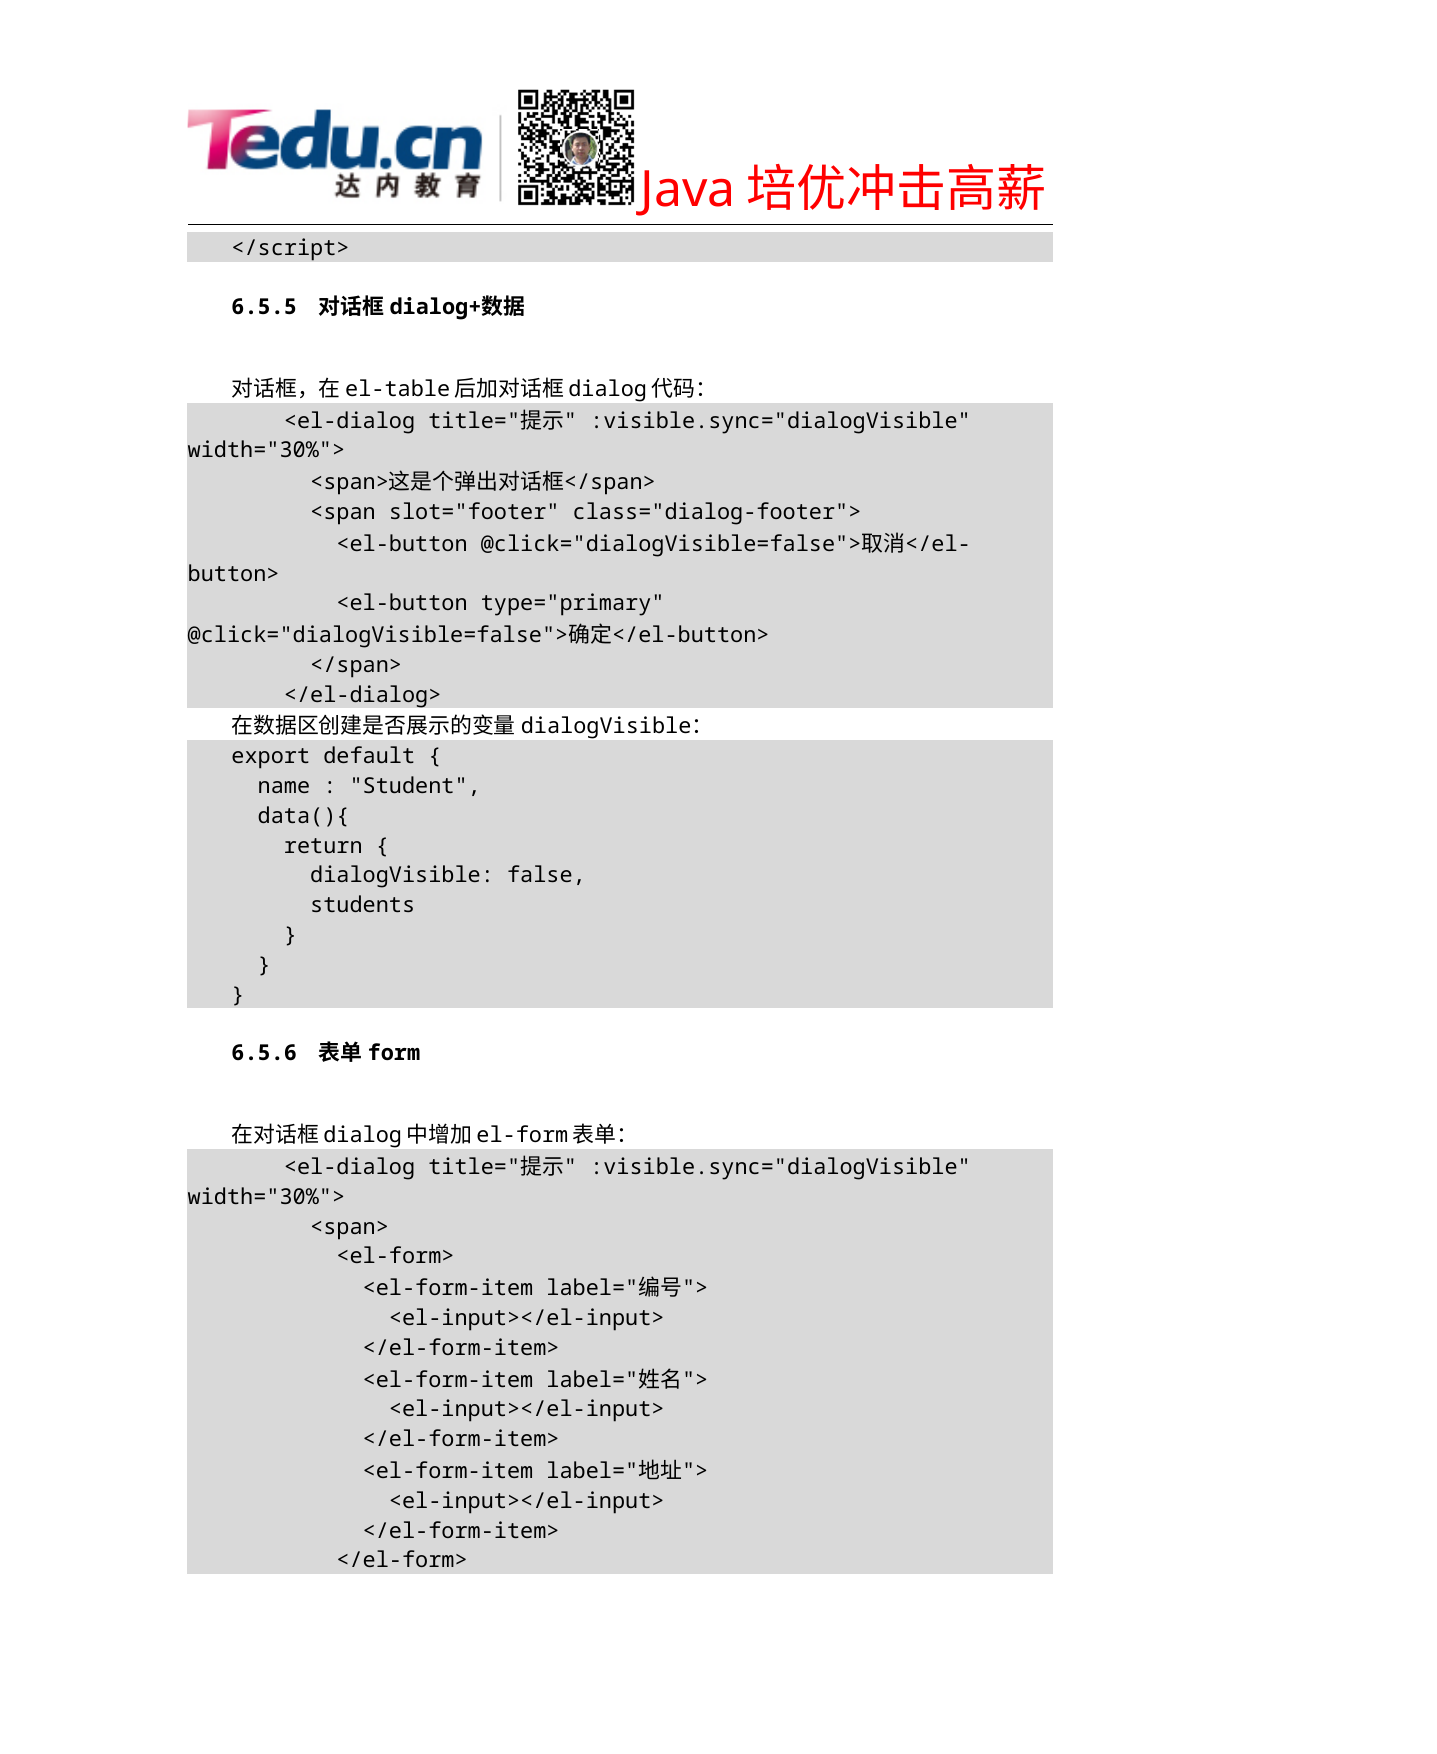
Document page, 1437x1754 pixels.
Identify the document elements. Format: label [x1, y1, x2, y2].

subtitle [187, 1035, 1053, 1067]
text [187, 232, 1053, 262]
picture [516, 88, 636, 207]
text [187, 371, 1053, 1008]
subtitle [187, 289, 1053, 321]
picture [187, 103, 507, 207]
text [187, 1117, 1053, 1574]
